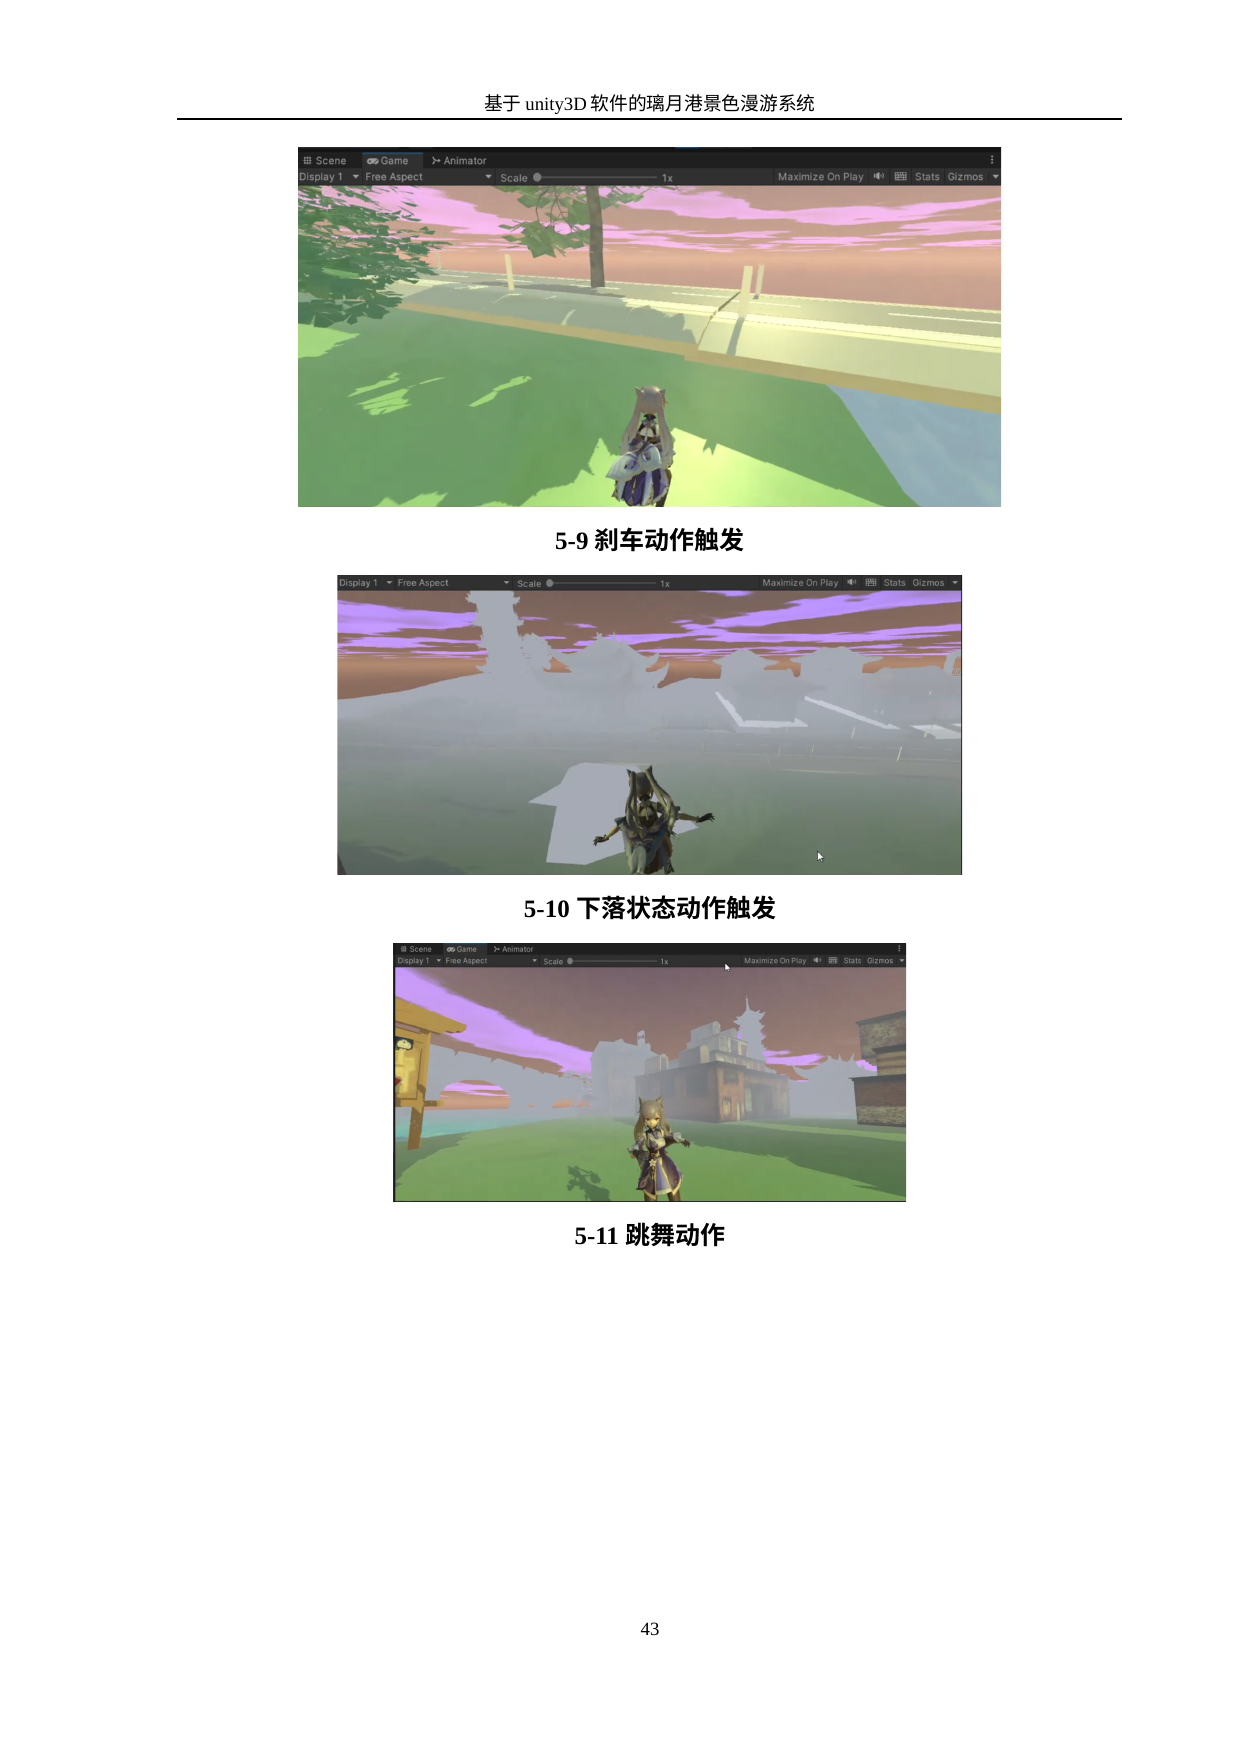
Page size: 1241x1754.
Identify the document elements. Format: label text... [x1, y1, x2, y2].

subtitle 刹车动作触发 [177, 521, 1122, 557]
subtitle 下落状态动作触发 [177, 889, 1122, 925]
picture [337, 575, 963, 875]
picture [393, 943, 907, 1202]
picture [298, 147, 1002, 507]
subtitle 跳舞动作 [177, 1216, 1122, 1252]
